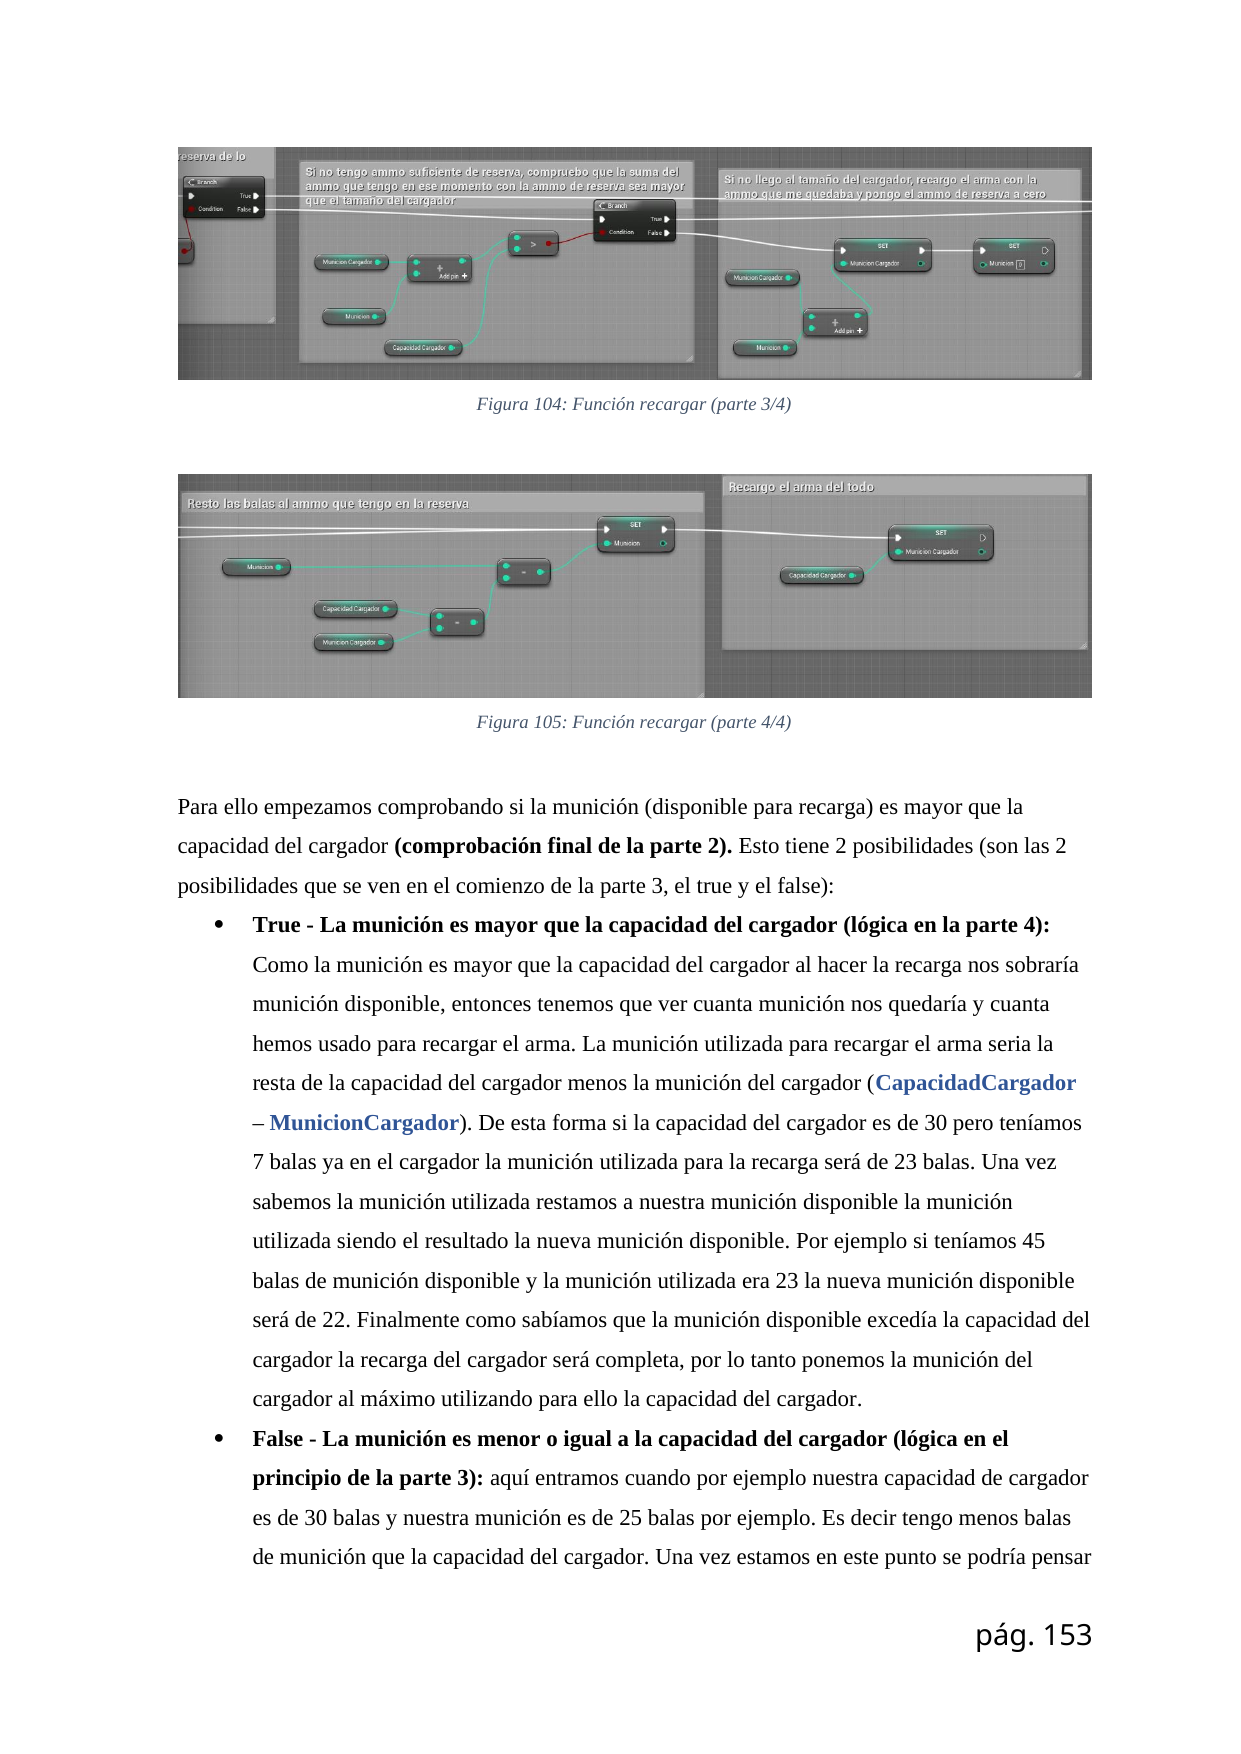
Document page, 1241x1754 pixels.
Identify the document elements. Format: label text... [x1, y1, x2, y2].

text Para ello empezamos comprobando si la munición (disponible para recarga) es mayor que la capacidad del cargador (comprobación final de la parte 2). Esto tiene 2 posibilidades (son las 2 posibilidades que se ven en el comienzo de la parte 3, el true y el false): [177, 793, 1092, 898]
picture [178, 147, 1092, 380]
picture [178, 474, 1092, 698]
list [215, 1425, 1092, 1569]
list True - La munición es mayor que la capacidad del cargador (lógica en la parte 4): Como la munición es mayor que la capacidad del cargador al hacer la recarga nos sobraría munición disponible, entonces tenemos que ver cuanta munición nos quedaría y cuanta hemos usado para recargar el arma. La munición utilizada para recargar el arma seria la resta de la capacidad del cargador menos la munición del cargador (CapacidadCargador – MunicionCargador). De esta forma si la capacidad del cargador es de 30 pero teníamos 7 balas ya en el cargador la munición utilizada para la recarga será de 23 balas. Una vez sabemos la munición utilizada restamos a nuestra munición disponible la munición utilizada siendo el resultado la nueva munición disponible. Por ejemplo si teníamos 45 balas de munición disponible y la munición utilizada era 23 la nueva munición disponible será de 22. Finalmente como sabíamos que la munición disponible excedía la capacidad del cargador la recarga del cargador será completa, por lo tanto ponemos la munición del cargador al máximo utilizando para ello la capacidad del cargador. [215, 912, 1092, 1412]
text Figura : Función recargar (parte 3/4) [177, 393, 1092, 415]
text Figura : Función recargar (parte 4/4) [177, 711, 1092, 733]
